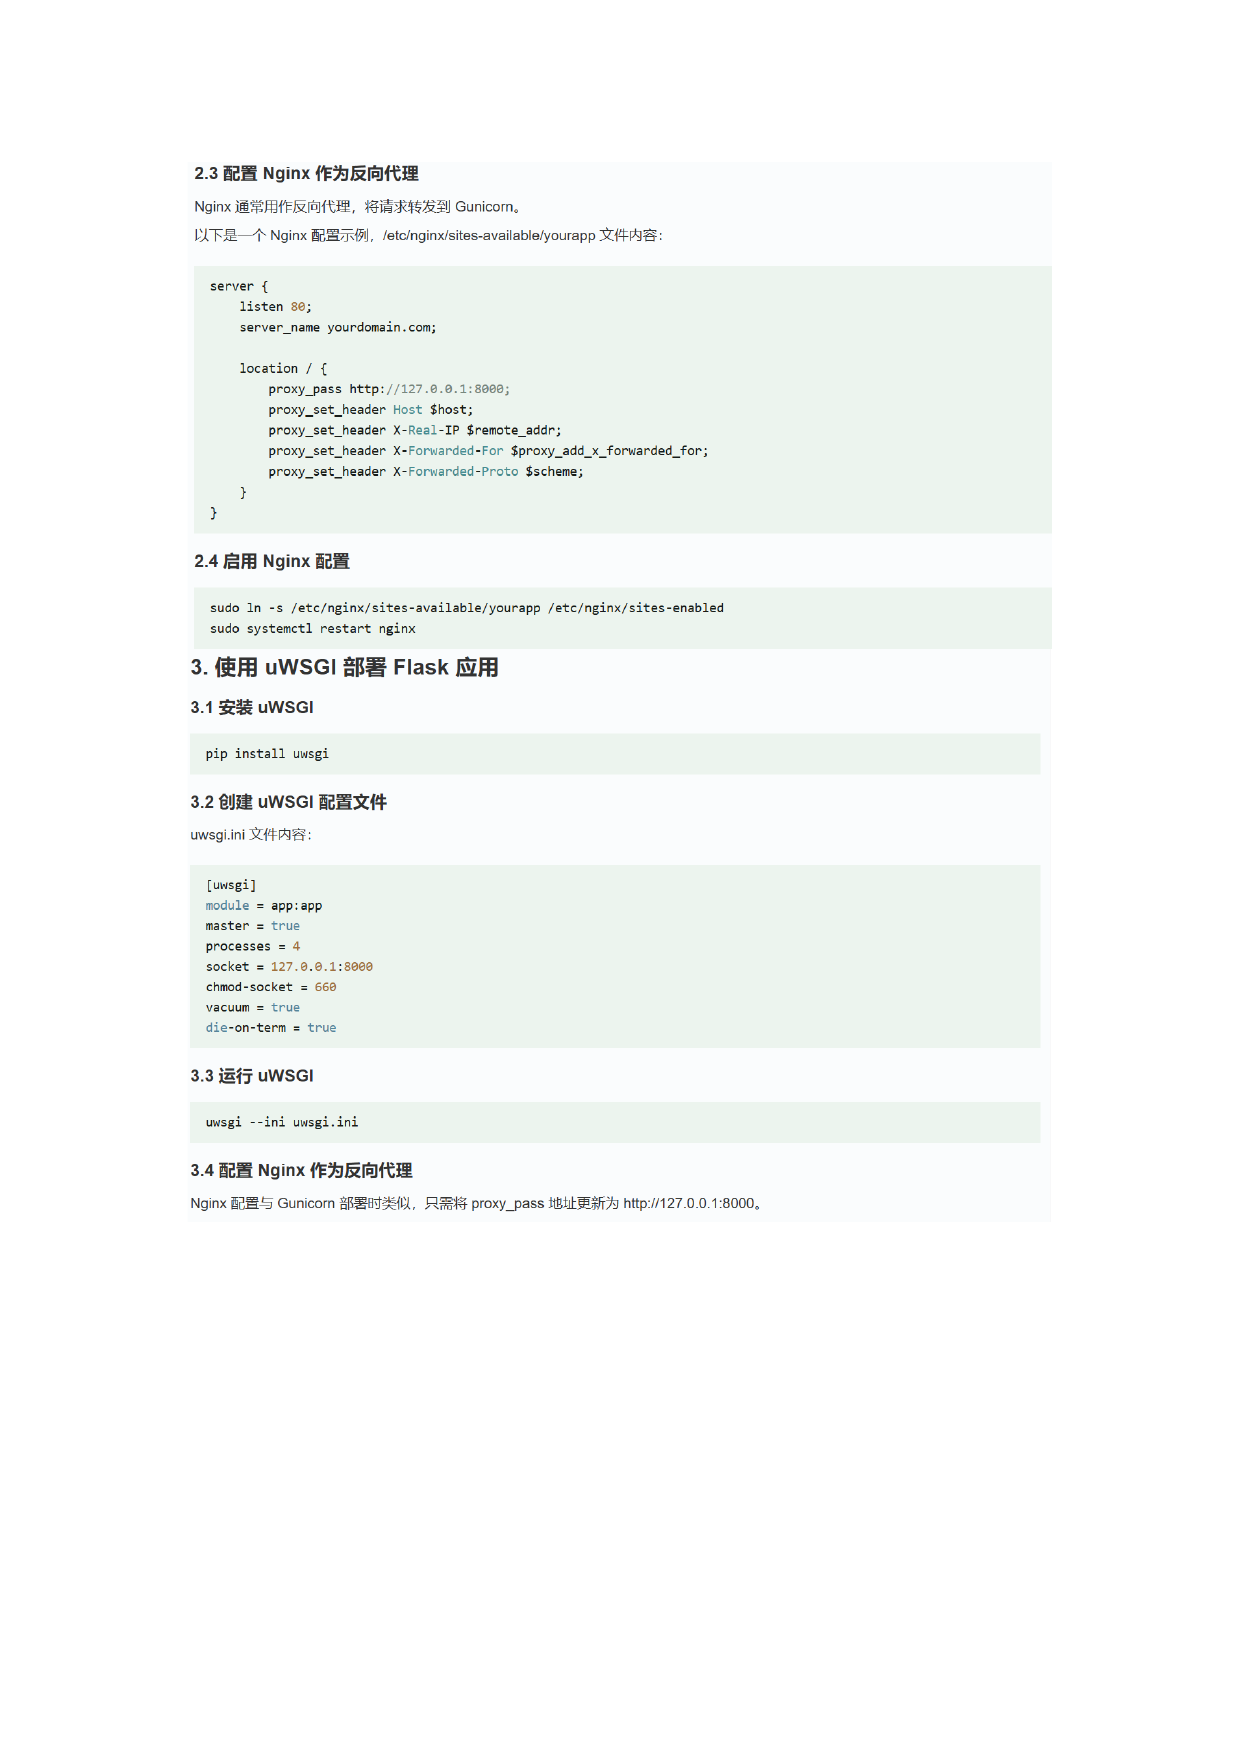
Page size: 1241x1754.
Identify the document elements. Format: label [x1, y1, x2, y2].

picture [187, 162, 1052, 1222]
